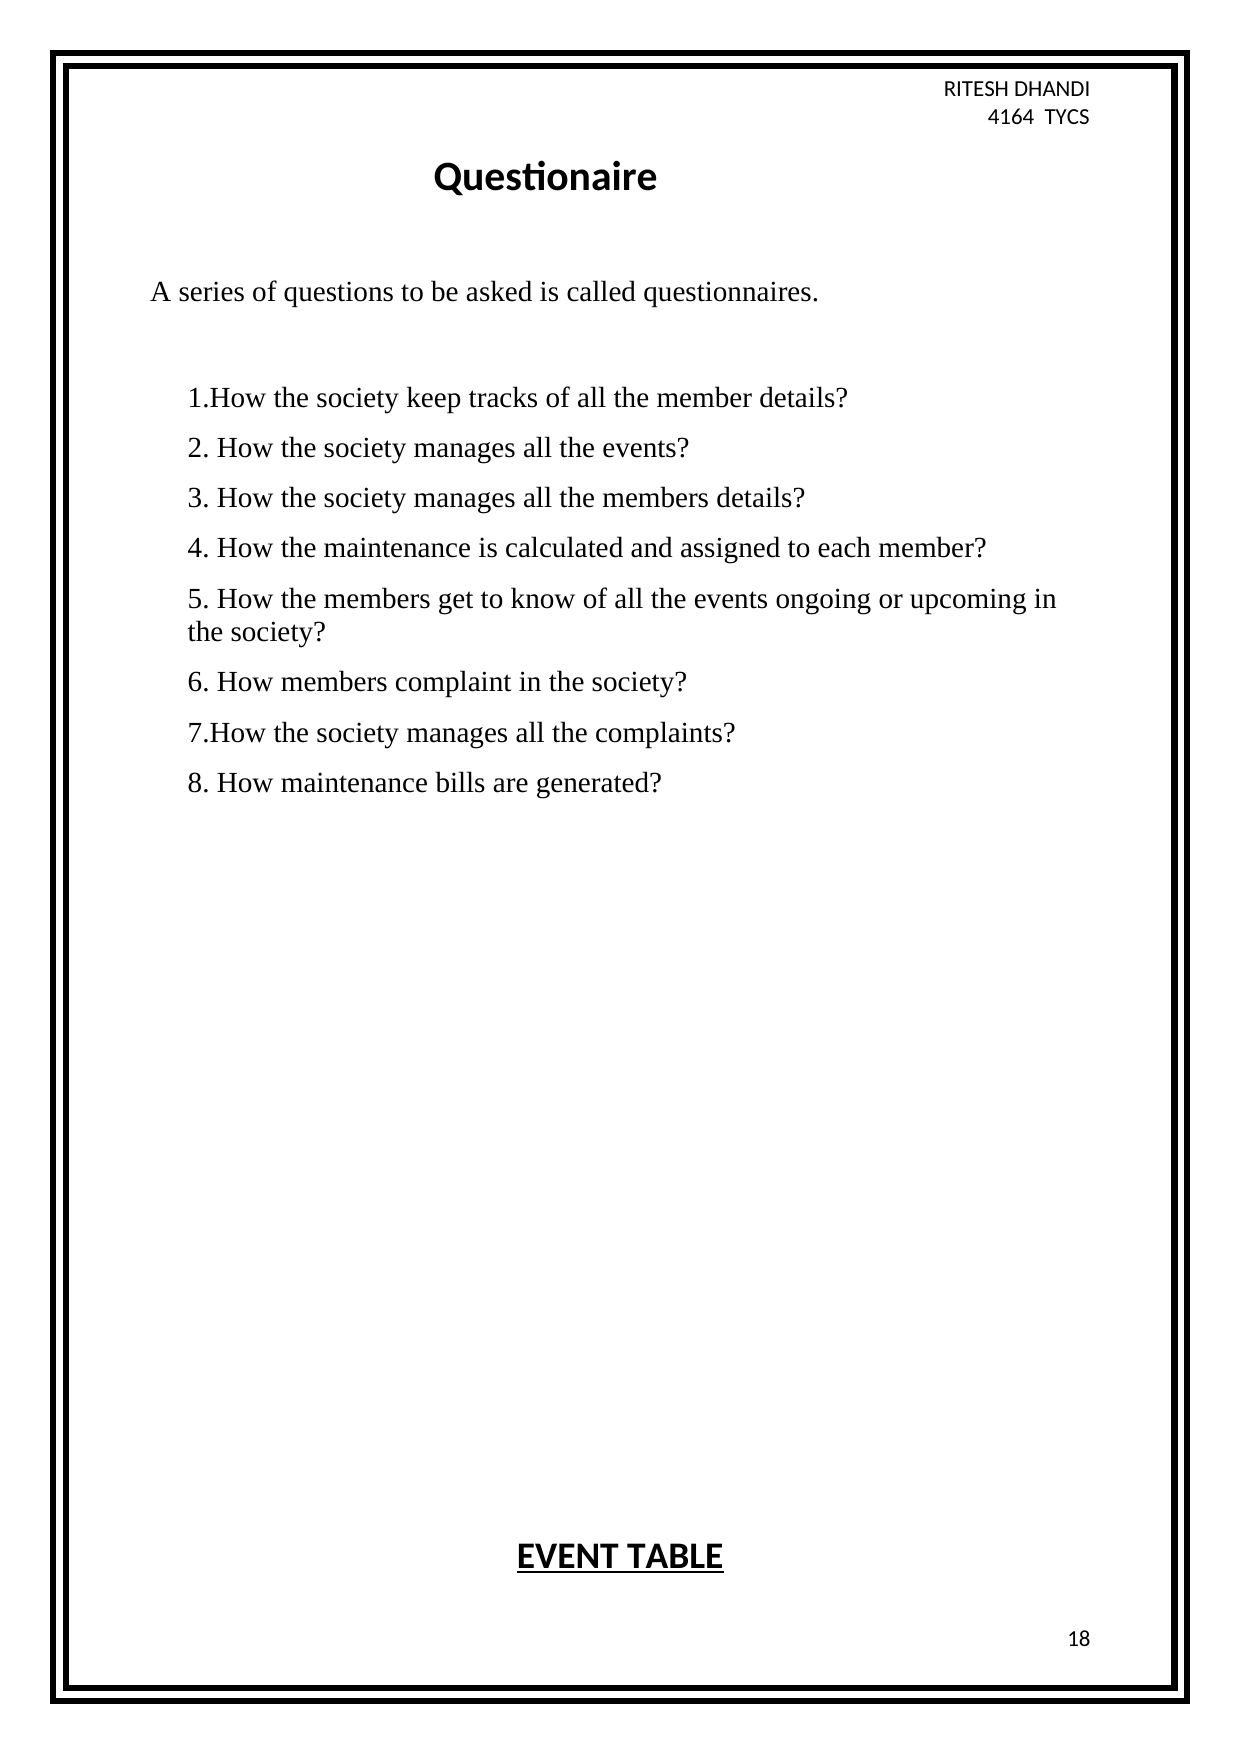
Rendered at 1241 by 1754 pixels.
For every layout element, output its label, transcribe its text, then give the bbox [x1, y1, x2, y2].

text A series of questions to be asked is called questionnaires. [150, 274, 1090, 308]
text 3. How the society manages all the members details? [187, 480, 1090, 514]
text Questionaire [150, 150, 1090, 201]
text 6. How members complaint in the society? [187, 664, 1090, 698]
text 8. How maintenance bills are generated? [187, 765, 1090, 798]
text 7.How the society manages all the complaints? [187, 715, 1090, 748]
text EVENT TABLE [150, 1532, 1090, 1578]
text 4. How the maintenance is calculated and assigned to each member? [187, 531, 1090, 564]
text 2. How the society manages all the events? [187, 430, 1090, 464]
text 5. How the members get to know of all the events ongoing or upcoming in the society? [187, 581, 1090, 648]
text 1.How the society keep tracks of all the member details? [187, 380, 1090, 413]
